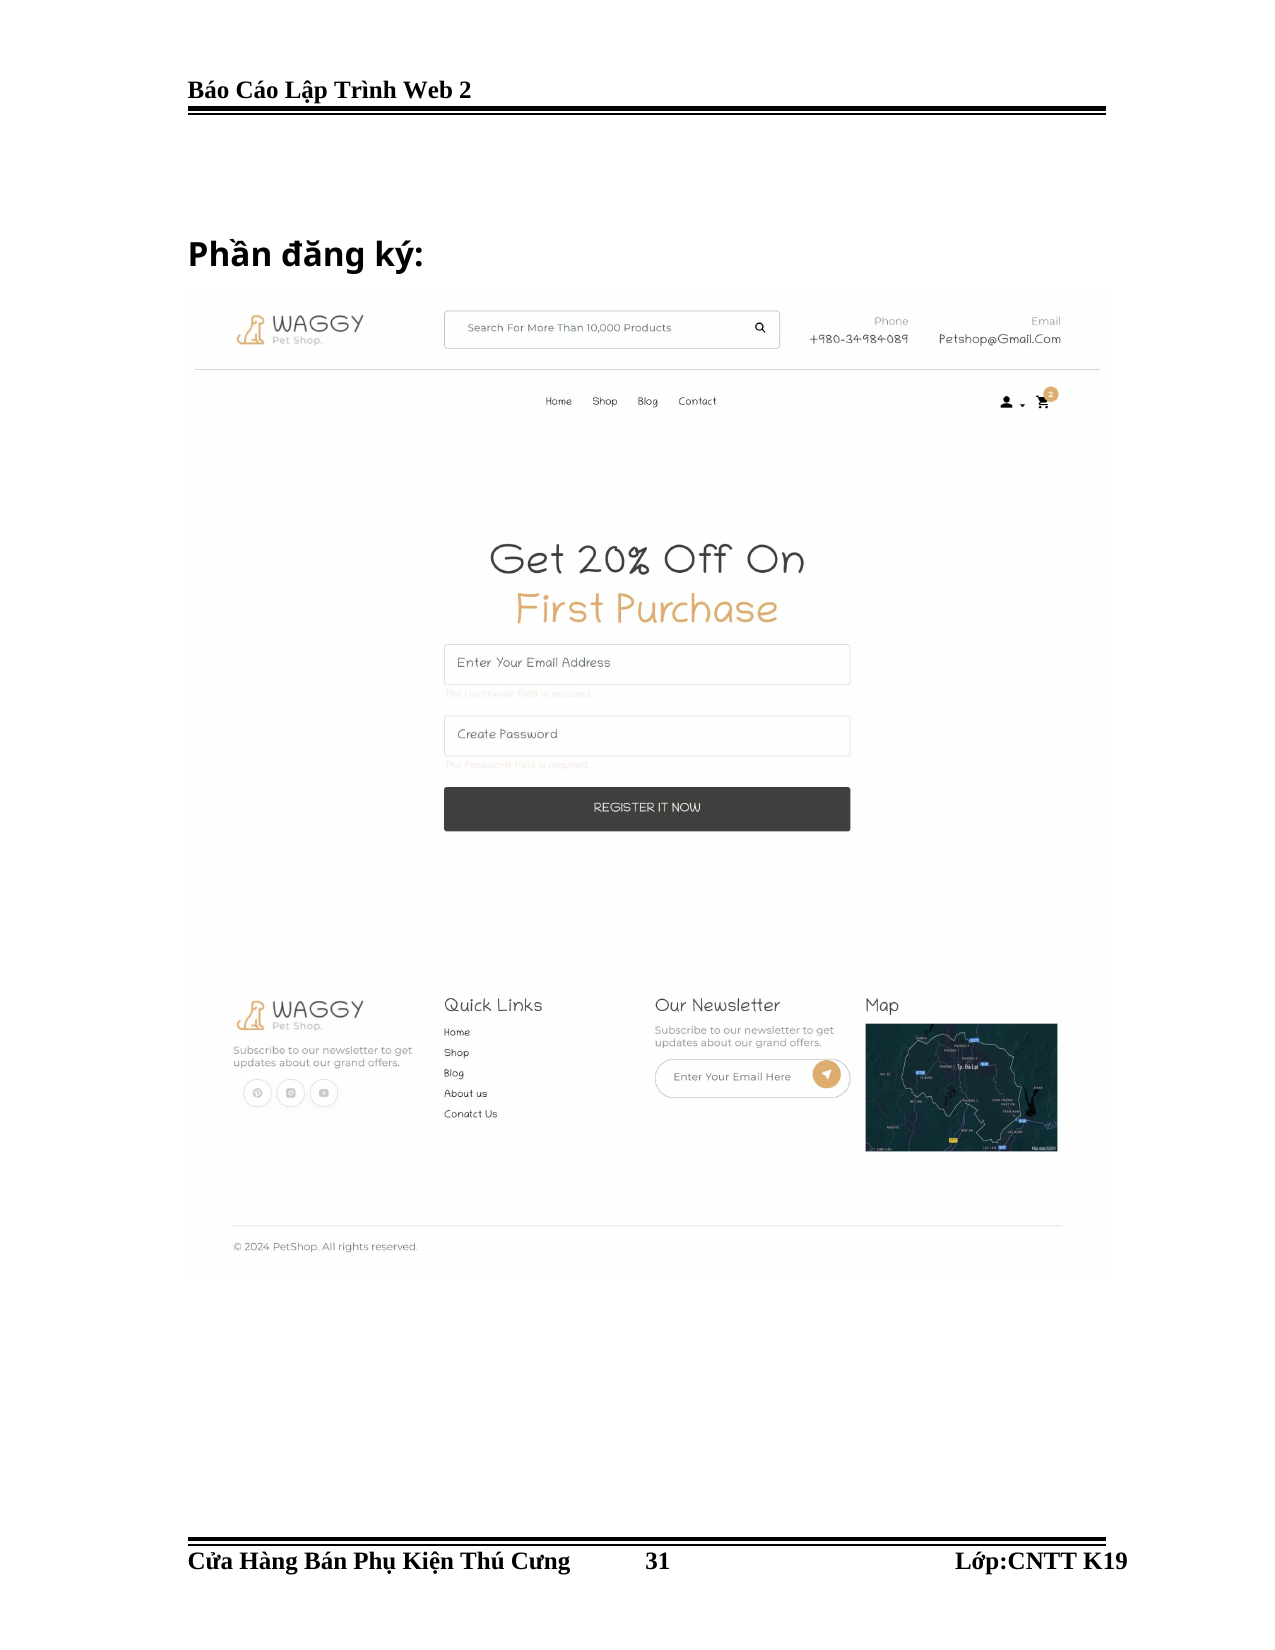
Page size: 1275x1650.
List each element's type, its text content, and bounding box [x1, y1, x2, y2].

text Phần đăng ký: [187, 230, 1106, 290]
picture [187, 290, 1107, 1280]
